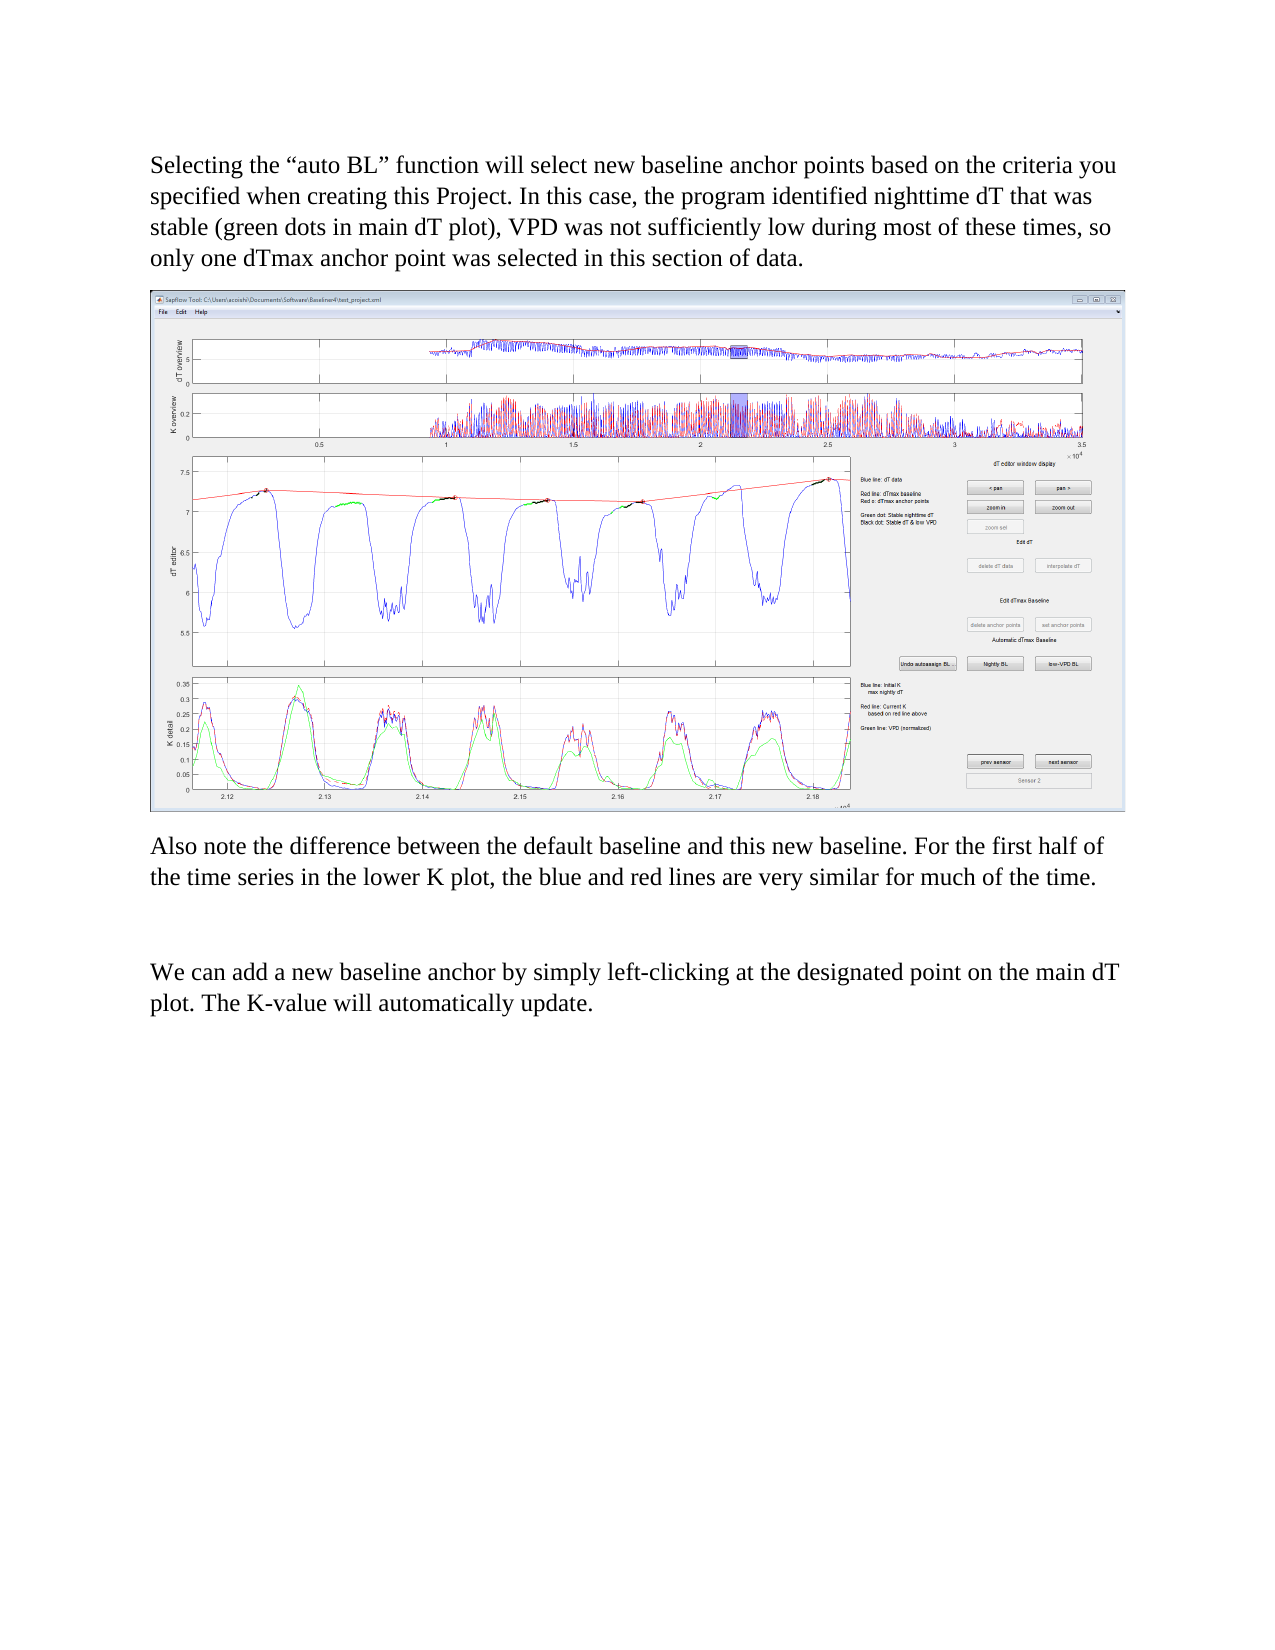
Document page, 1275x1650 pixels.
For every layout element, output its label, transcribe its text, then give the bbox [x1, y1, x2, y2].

text Also note the difference between the default baseline and this new baseline. For the first half of the time series in the lower K plot, the blue and red lines are very similar for much of the time. [150, 831, 1125, 891]
text Selecting the “auto BL” function will select new baseline anchor points based on the criteria you specified when creating this Project. In this case, the program identified nighttime dT that was stable (green dots in main dT plot), VPD was not sufficiently low during most of these times, so only one dTmax anchor point was selected in this section of data. [150, 150, 1125, 272]
text We can add a new baseline anchor by simply left-clicking at the designated point on the main dT plot. The K-value will automatically update. [150, 957, 1125, 1017]
